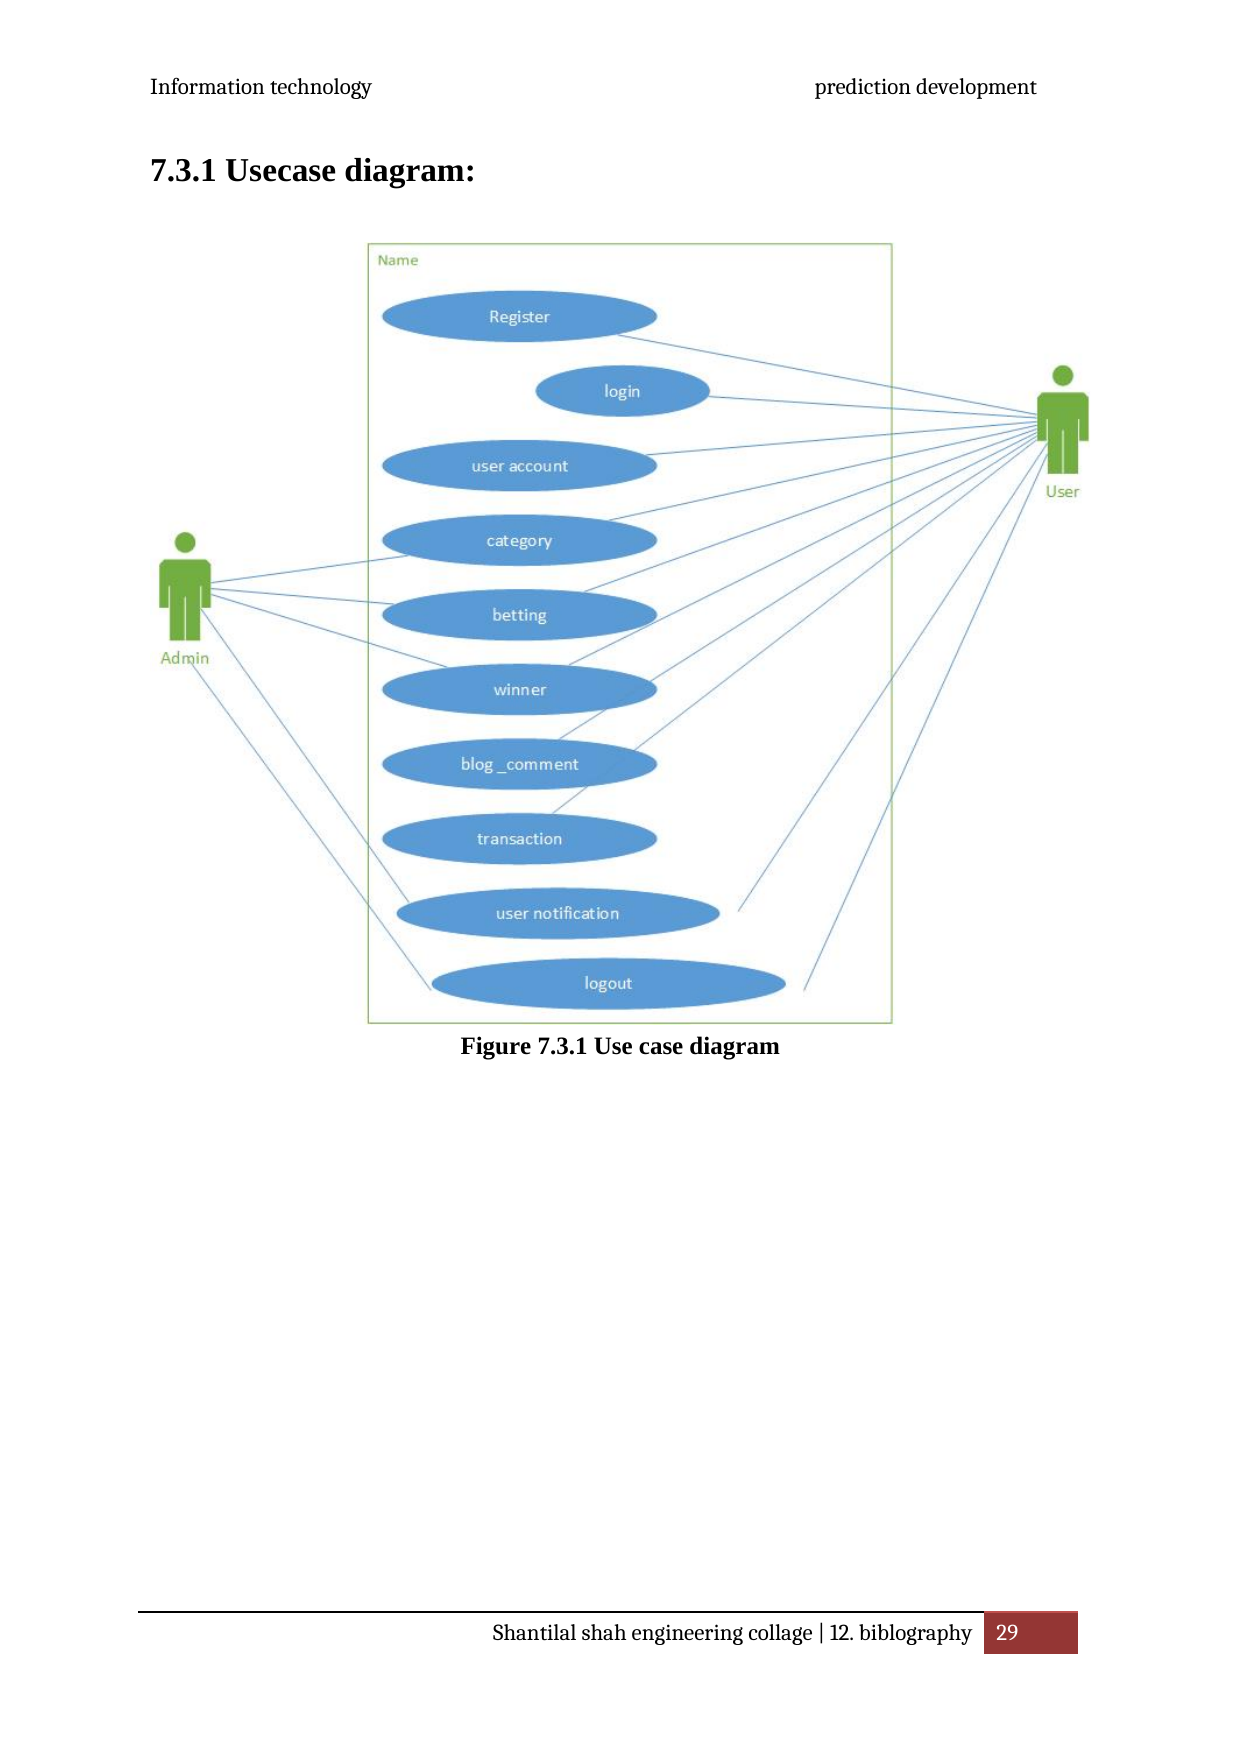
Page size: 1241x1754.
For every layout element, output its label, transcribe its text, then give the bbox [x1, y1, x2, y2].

text 7.3.1 Usecase diagram: [150, 150, 1090, 188]
text Figure 7.3.1 Use case diagram [150, 1031, 1090, 1060]
picture [150, 242, 1091, 1025]
